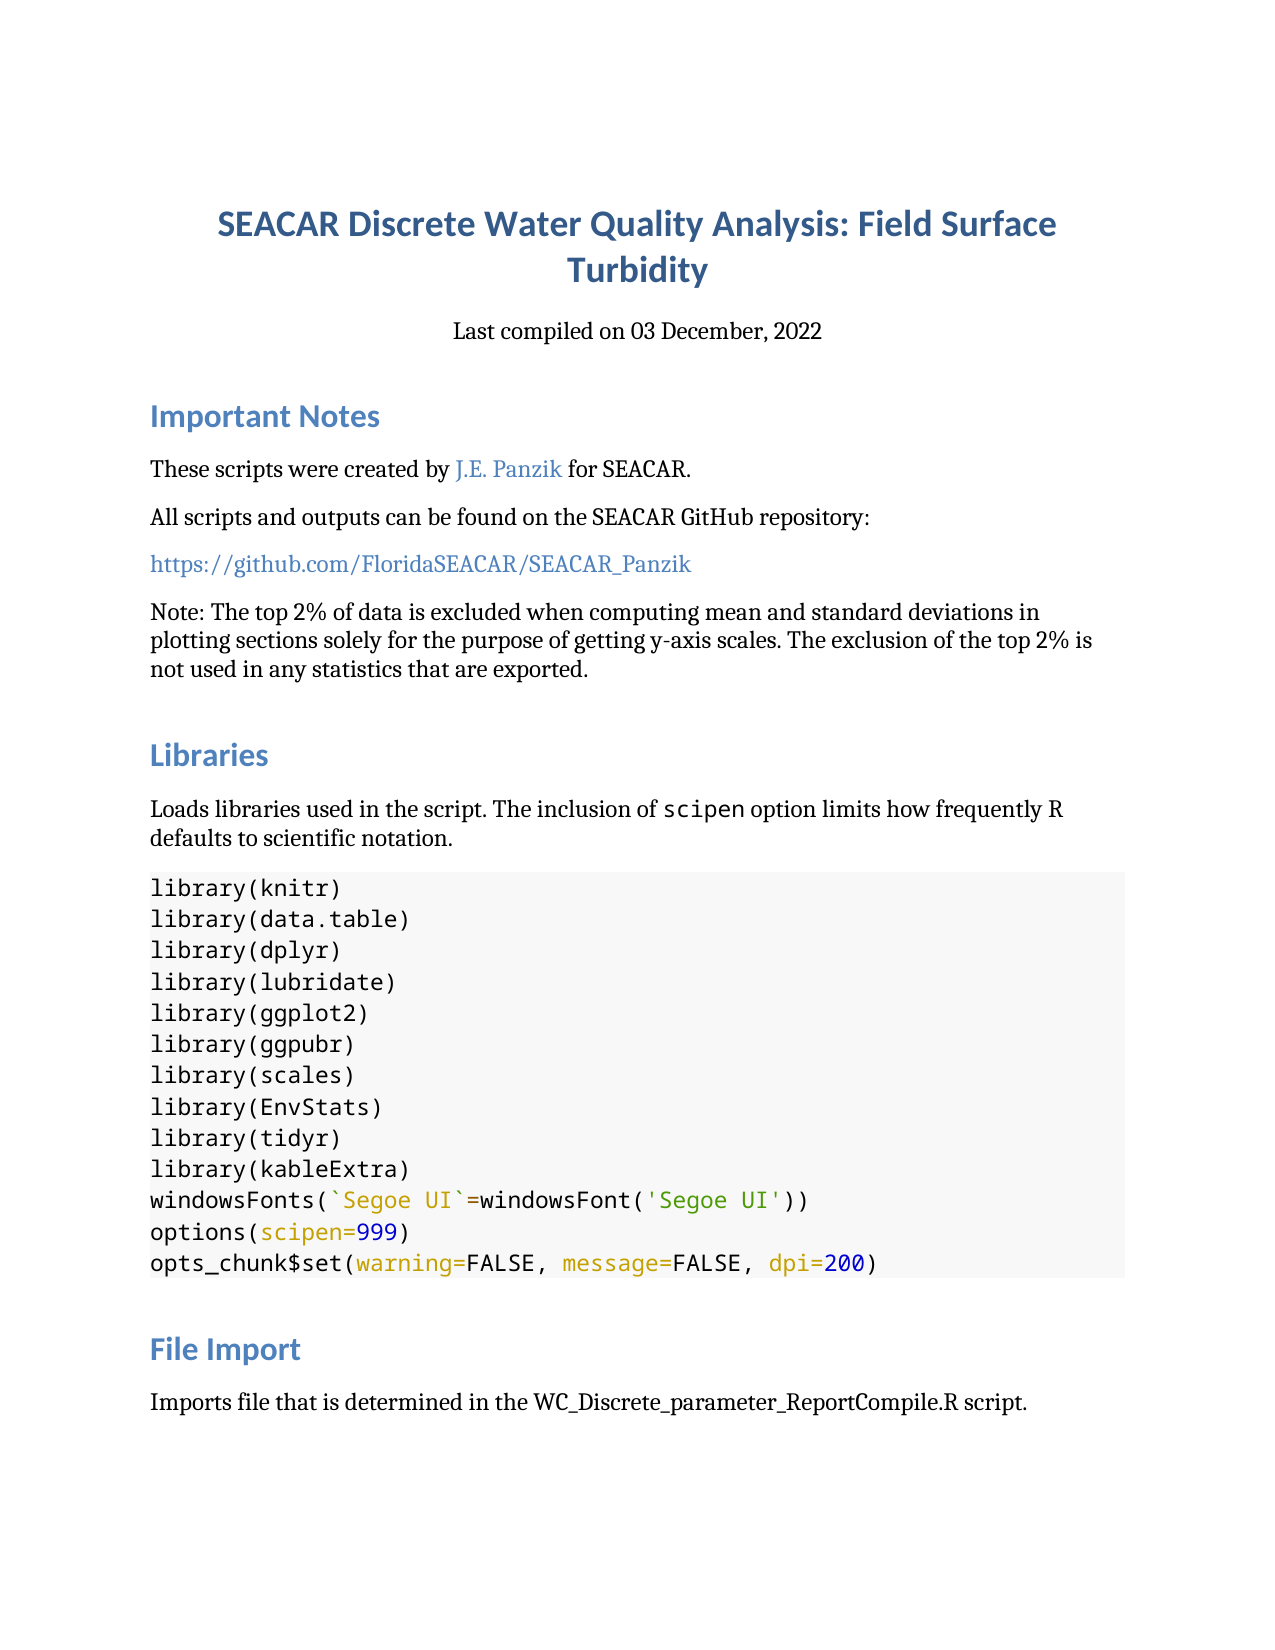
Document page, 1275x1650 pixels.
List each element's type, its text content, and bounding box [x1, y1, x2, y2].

subtitle Libraries [150, 734, 1125, 774]
subtitle Important Notes [150, 395, 1125, 436]
text Imports file that is determined in the WC_Discrete_parameter_ReportCompile.R script. [150, 1388, 1125, 1416]
title SEACAR Discrete Water Quality Analysis: Field Surface Turbidity [150, 200, 1125, 292]
text All scripts and outputs can be found on the SEACAR GitHub repository: [150, 502, 1125, 531]
text These scripts were created by J.E. Panzik for SEACAR. [150, 455, 1125, 484]
text library(knitr) library(data.table) library(dplyr) library(lubridate) library(ggplot2) library(ggpubr) library(scales) library(EnvStats) library(tidyr) library(kableExtra) windowsFonts(`Segoe UI`=windowsFont('Segoe UI')) options(scipen=999) opts_chunk$set(warning=FALSE, message=FALSE, dpi=200) [342, 872, 1125, 1278]
text Last compiled on 03 December, 2022 [150, 317, 1125, 345]
text https://github.com/FloridaSEACAR/SEACAR_Panzik [150, 550, 1125, 579]
text Note: The top 2% of data is excluded when computing mean and standard deviations in plotting sections solely for the purpose of getting y-axis scales. The exclusion of the top 2% is not used in any statistics that are exported. [150, 597, 1125, 684]
subtitle File Import [150, 1328, 1125, 1369]
text Loads libraries used in the script. The inclusion of scipen option limits how frequently R defaults to scientific notation. [150, 793, 1125, 853]
